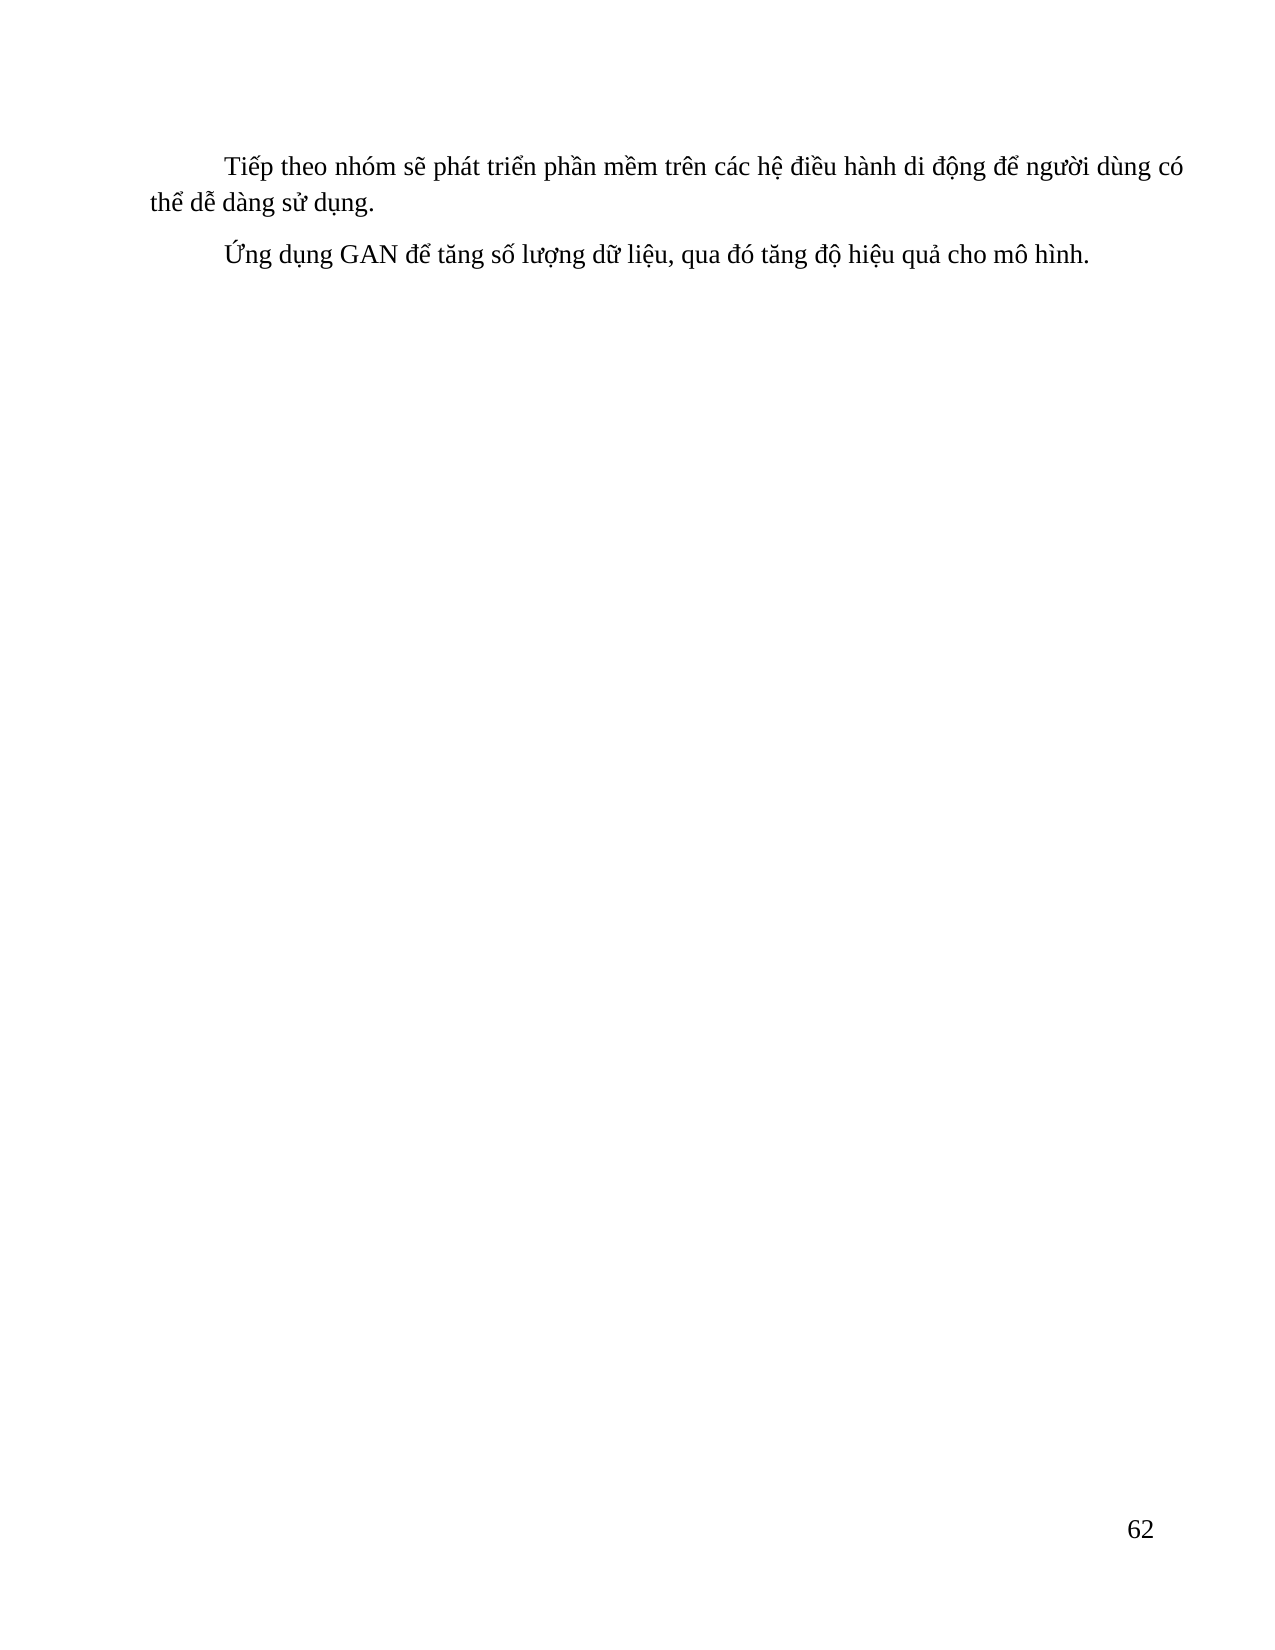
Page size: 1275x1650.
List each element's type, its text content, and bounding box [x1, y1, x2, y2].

text Tiếp theo nhóm sẽ phát triển phần mềm trên các hệ điều hành di động để người dùng có thể dễ dàng sử dụng. [150, 150, 1184, 217]
text Ứng dụng GAN để tăng số lượng dữ liệu, qua đó tăng độ hiệu quả cho mô hình. [150, 238, 1184, 269]
